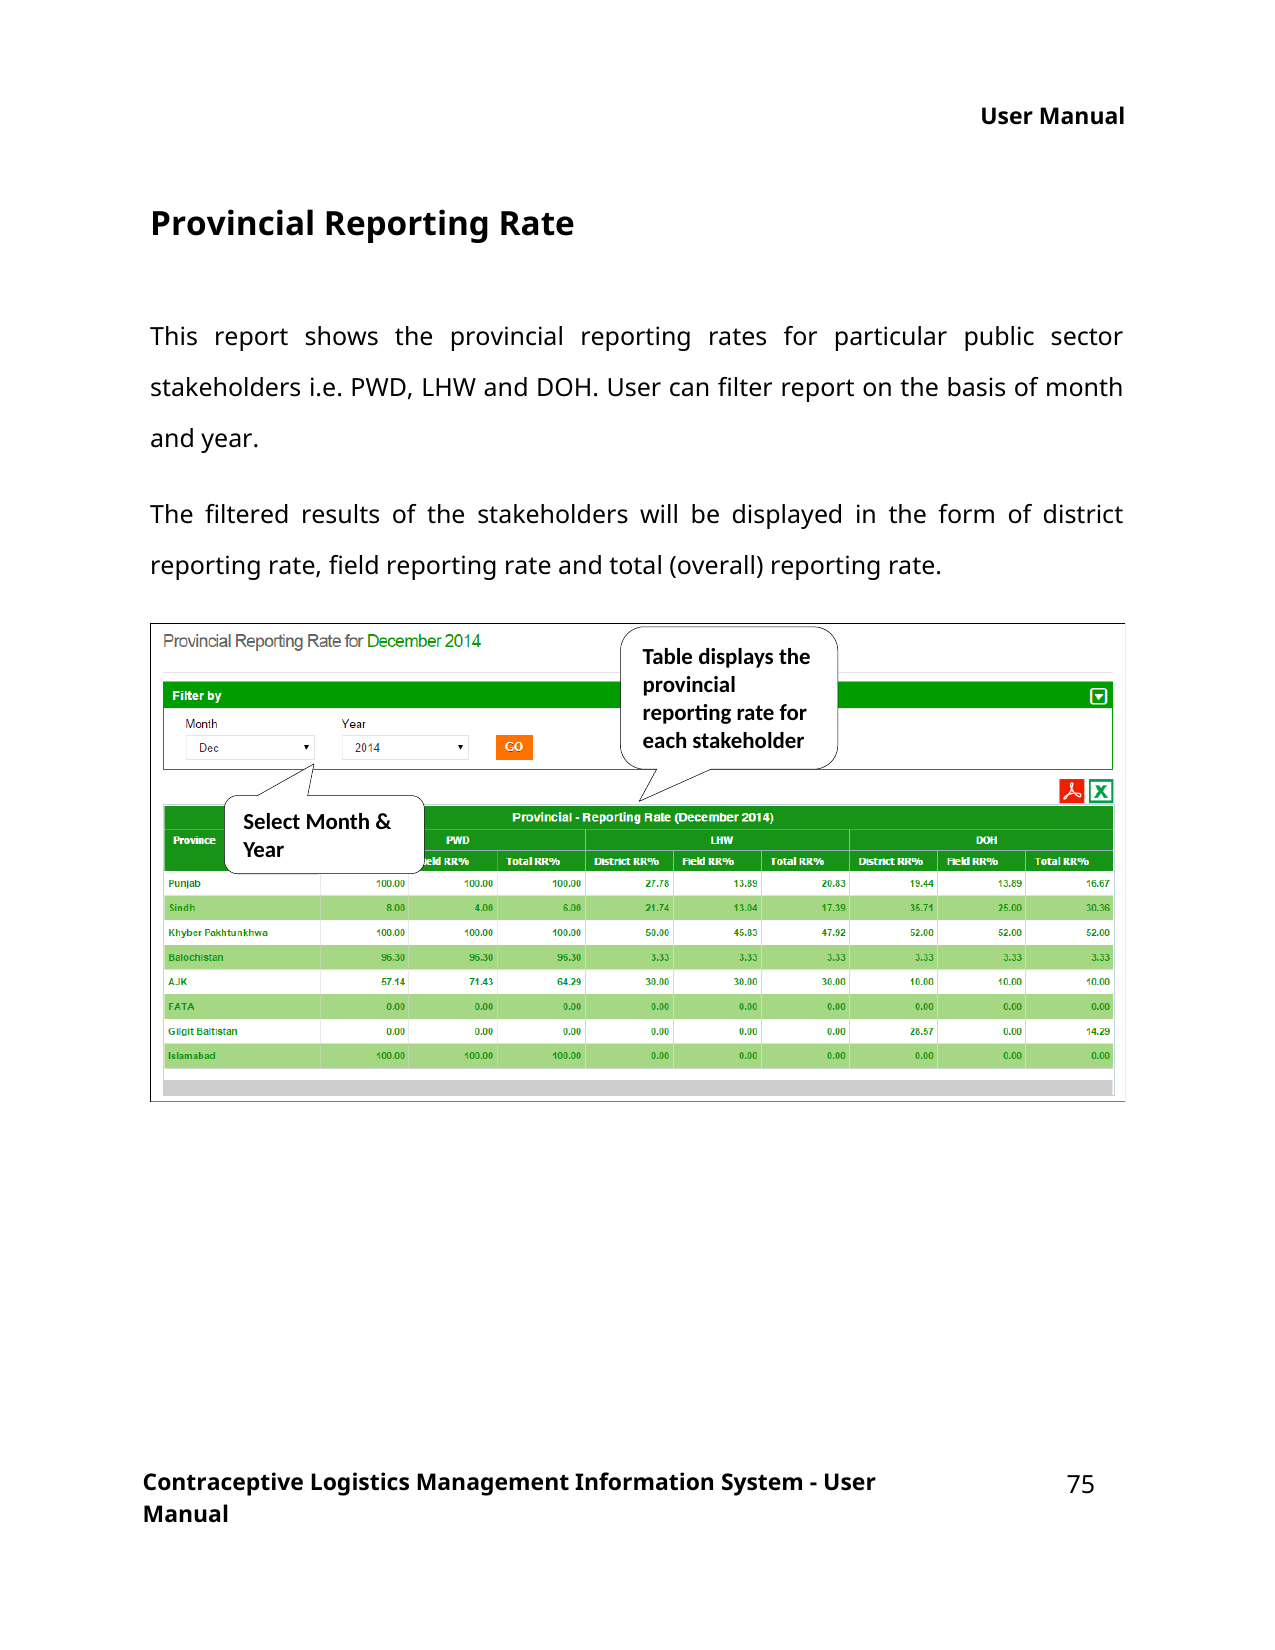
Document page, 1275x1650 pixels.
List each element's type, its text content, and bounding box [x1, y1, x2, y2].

picture [150, 623, 1125, 1102]
text This report shows the provincial reporting rates for particular public sector stakeholders i.e. PWD, LHW and DOH. User can filter report on the basis of month and year. [150, 318, 1125, 454]
text The filtered results of the stakeholders will be displayed in the form of district reporting rate, field reporting rate and total (overall) reporting rate. [150, 496, 1125, 581]
subtitle Provincial Reporting Rate [150, 200, 1125, 245]
